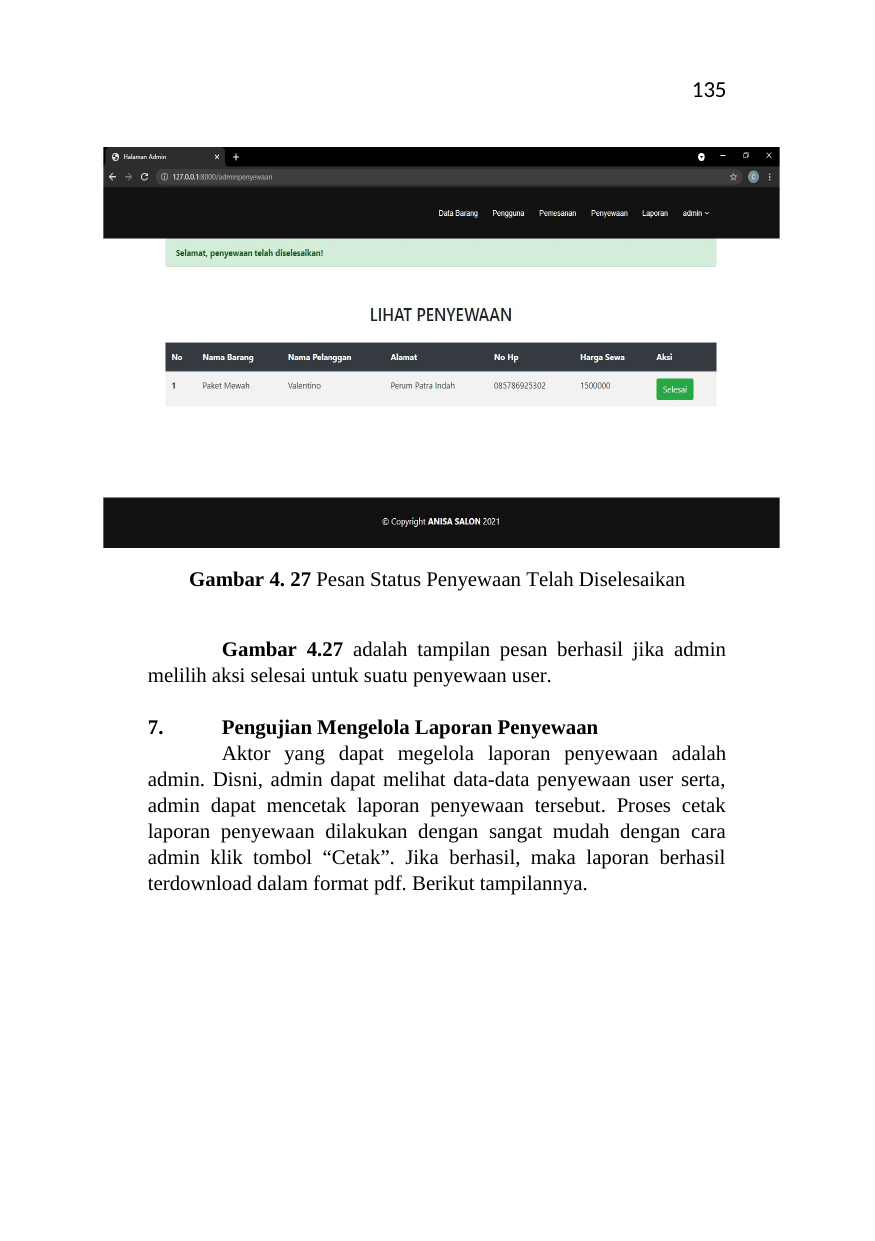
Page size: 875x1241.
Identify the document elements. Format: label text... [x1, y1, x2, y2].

list Aktor yang dapat megelola laporan penyewaan adalah admin. Disni, admin dapat melihat data-data penyewaan user serta, admin dapat mencetak laporan penyewaan tersebut. Proses cetak laporan penyewaan dilakukan dengan sangat mudah dengan cara admin klik tombol “Cetak”. Jika berhasil, maka laporan berhasil terdownload dalam format pdf. Berikut tampilannya. [148, 741, 726, 895]
list Gambar 4.27 adalah tampilan pesan berhasil jika admin melilih aksi selesai untuk suatu penyewaan user. [148, 637, 726, 687]
text Gambar 4. 27 Pesan Status Penyewaan Telah Diselesaikan [148, 566, 726, 591]
picture [103, 147, 780, 548]
list Pengujian Mengelola Laporan Penyewaan [148, 715, 726, 739]
